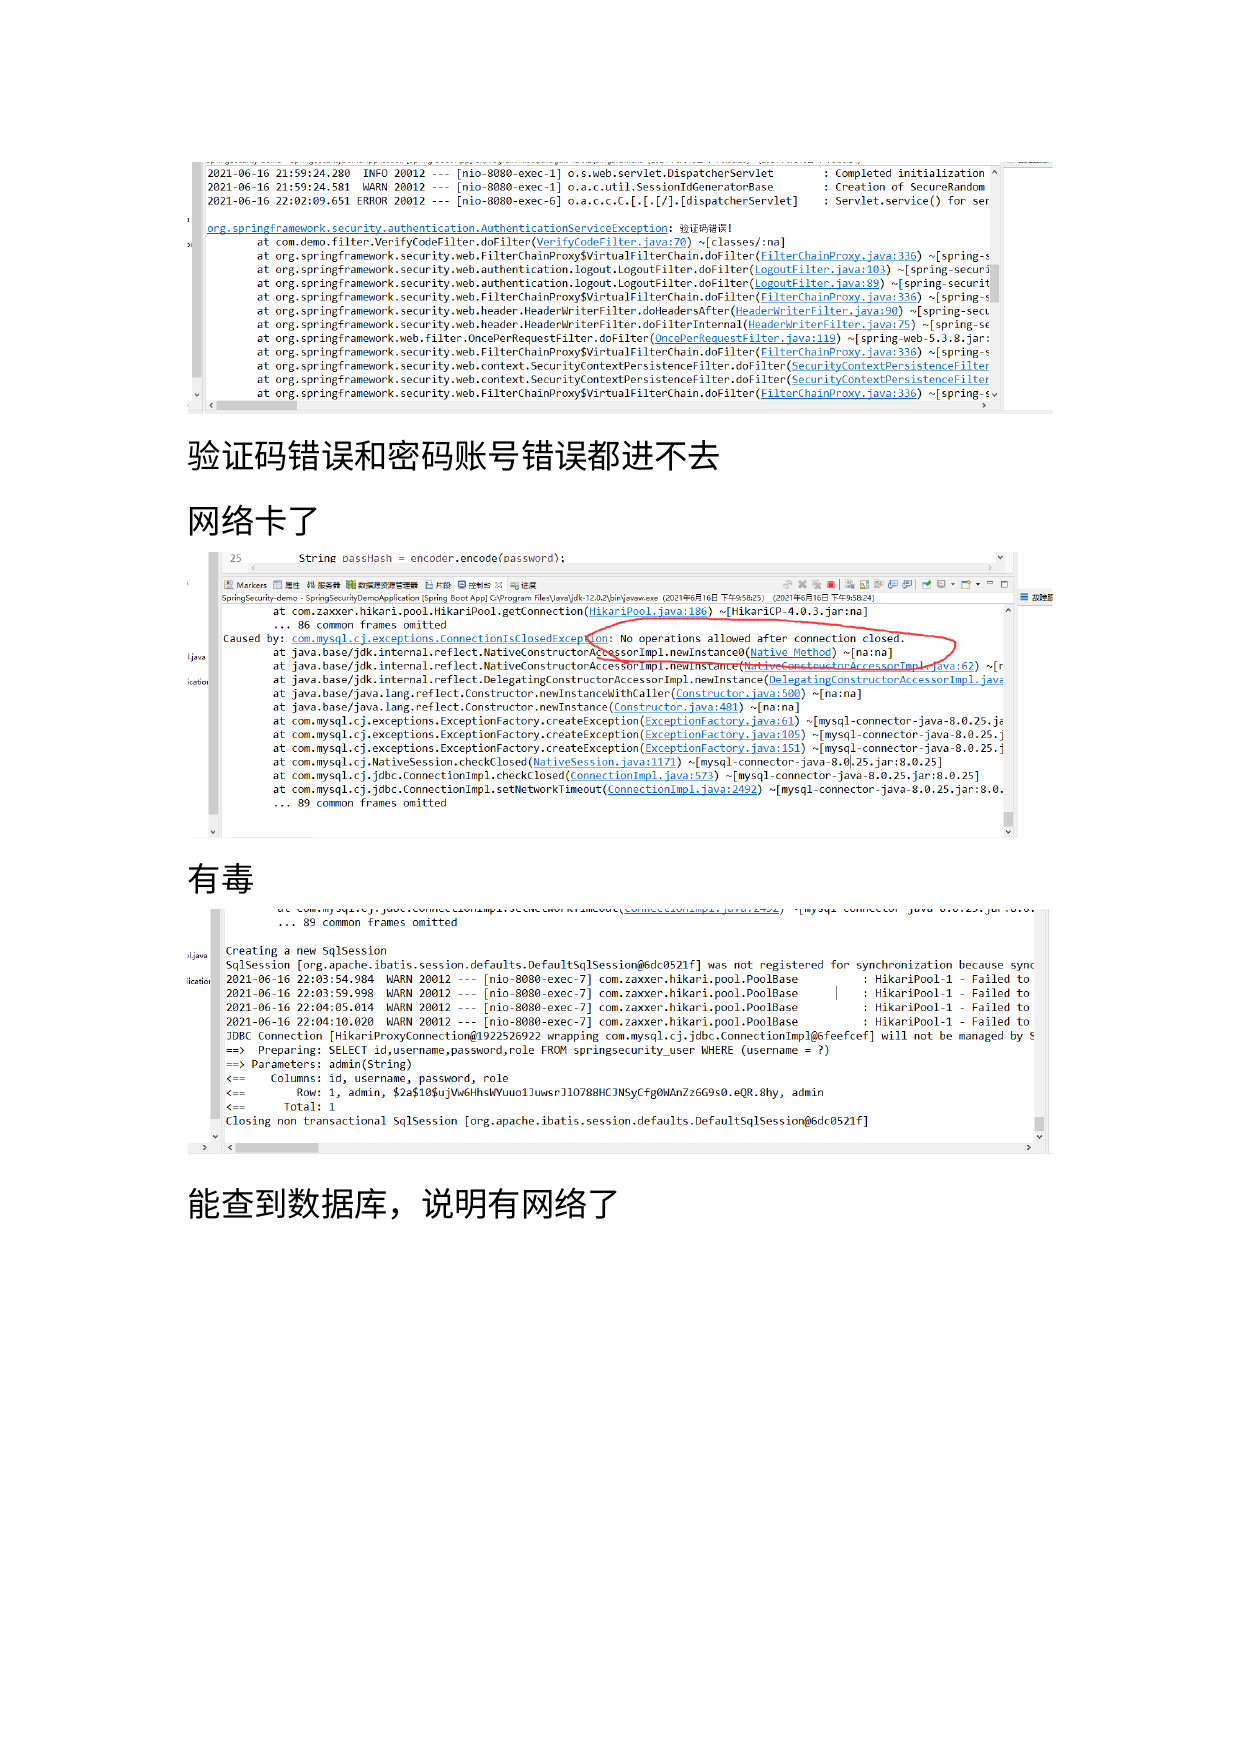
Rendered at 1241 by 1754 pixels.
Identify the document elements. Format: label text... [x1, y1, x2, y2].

text 验证码错误和密码账号错误都进不去 [187, 422, 1053, 487]
text 有毒 [187, 844, 1053, 909]
picture [187, 552, 1053, 838]
text 网络卡了 [187, 487, 1053, 552]
picture [187, 162, 1053, 414]
picture [187, 909, 1053, 1154]
text 能查到数据库，说明有网络了 [187, 1169, 1053, 1234]
